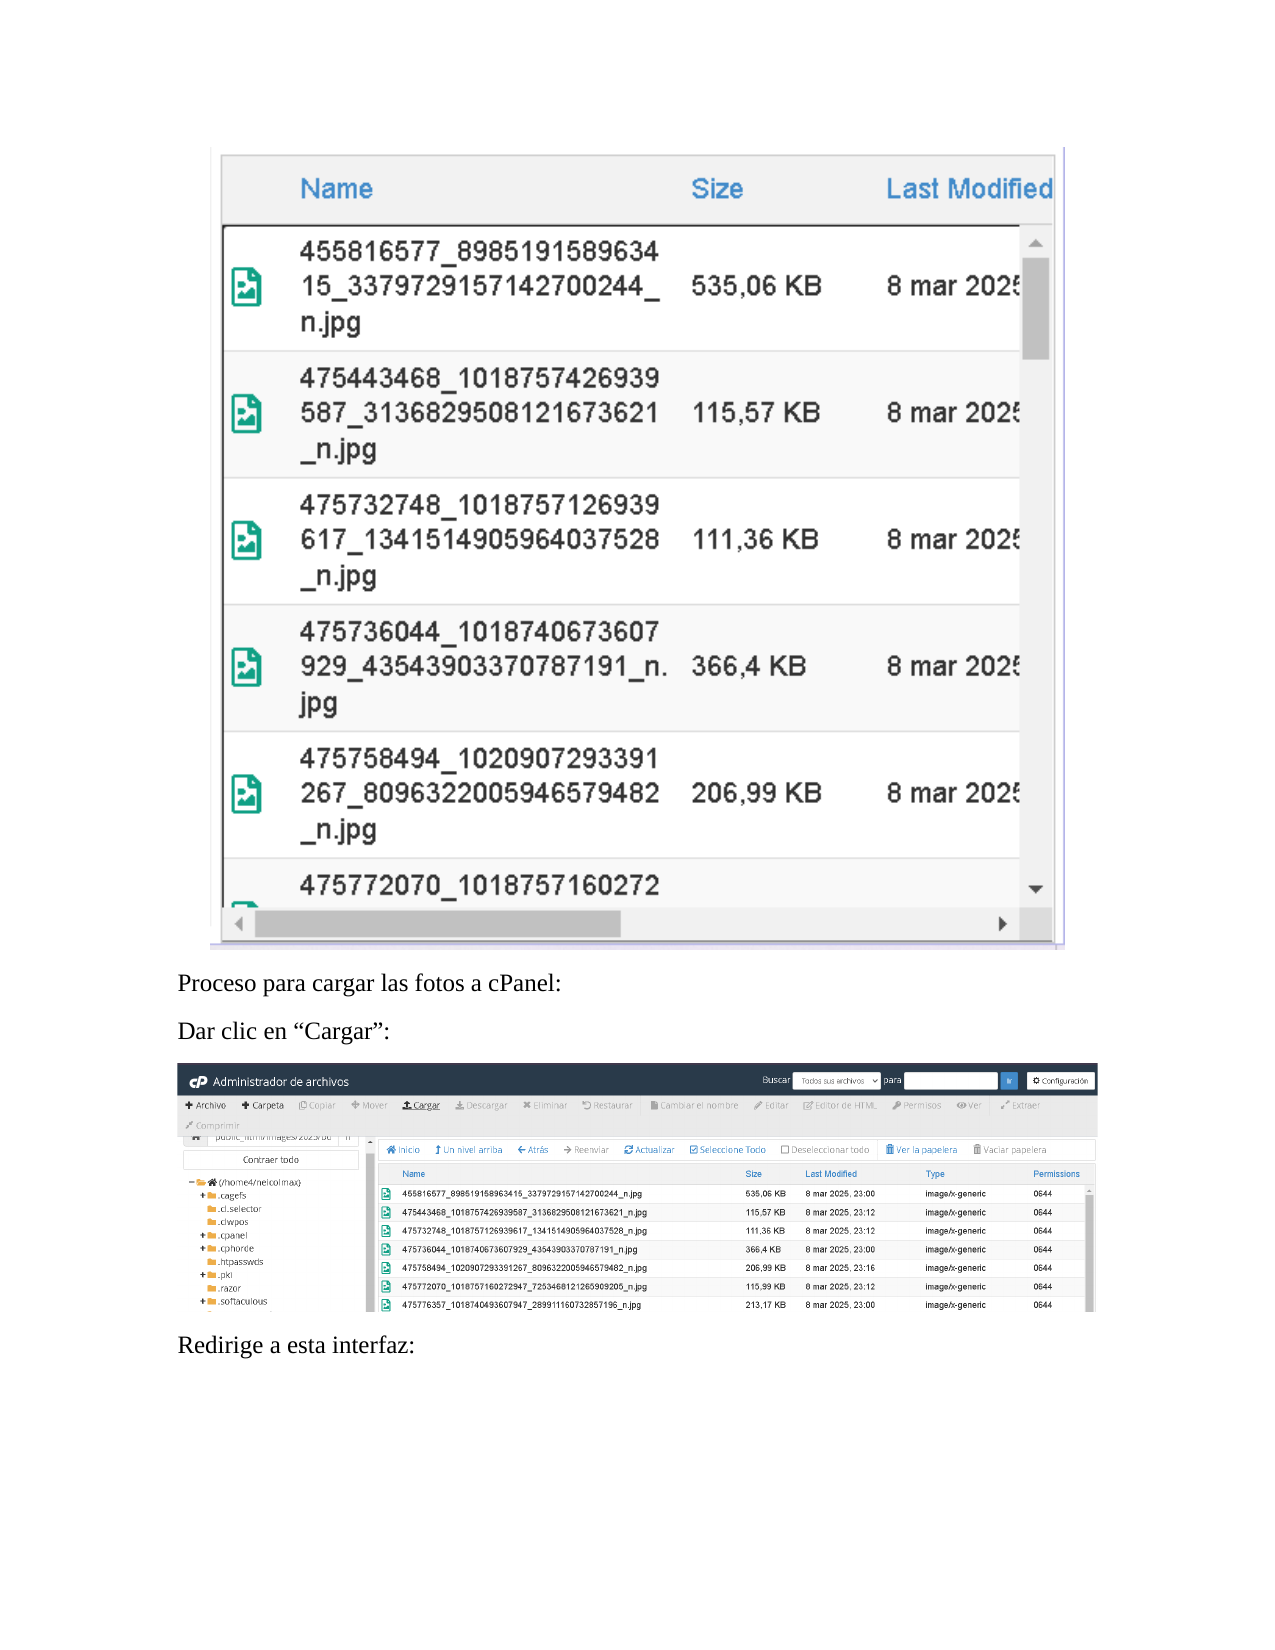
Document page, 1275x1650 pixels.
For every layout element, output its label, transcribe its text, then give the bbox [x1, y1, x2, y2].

text Redirige a esta interfaz: [177, 1330, 1098, 1359]
picture [210, 147, 1065, 950]
picture [177, 1063, 1098, 1312]
text Proceso para cargar las fotos a cPanel: [177, 968, 1098, 997]
text Dar clic en “Cargar”: [177, 1016, 1098, 1044]
